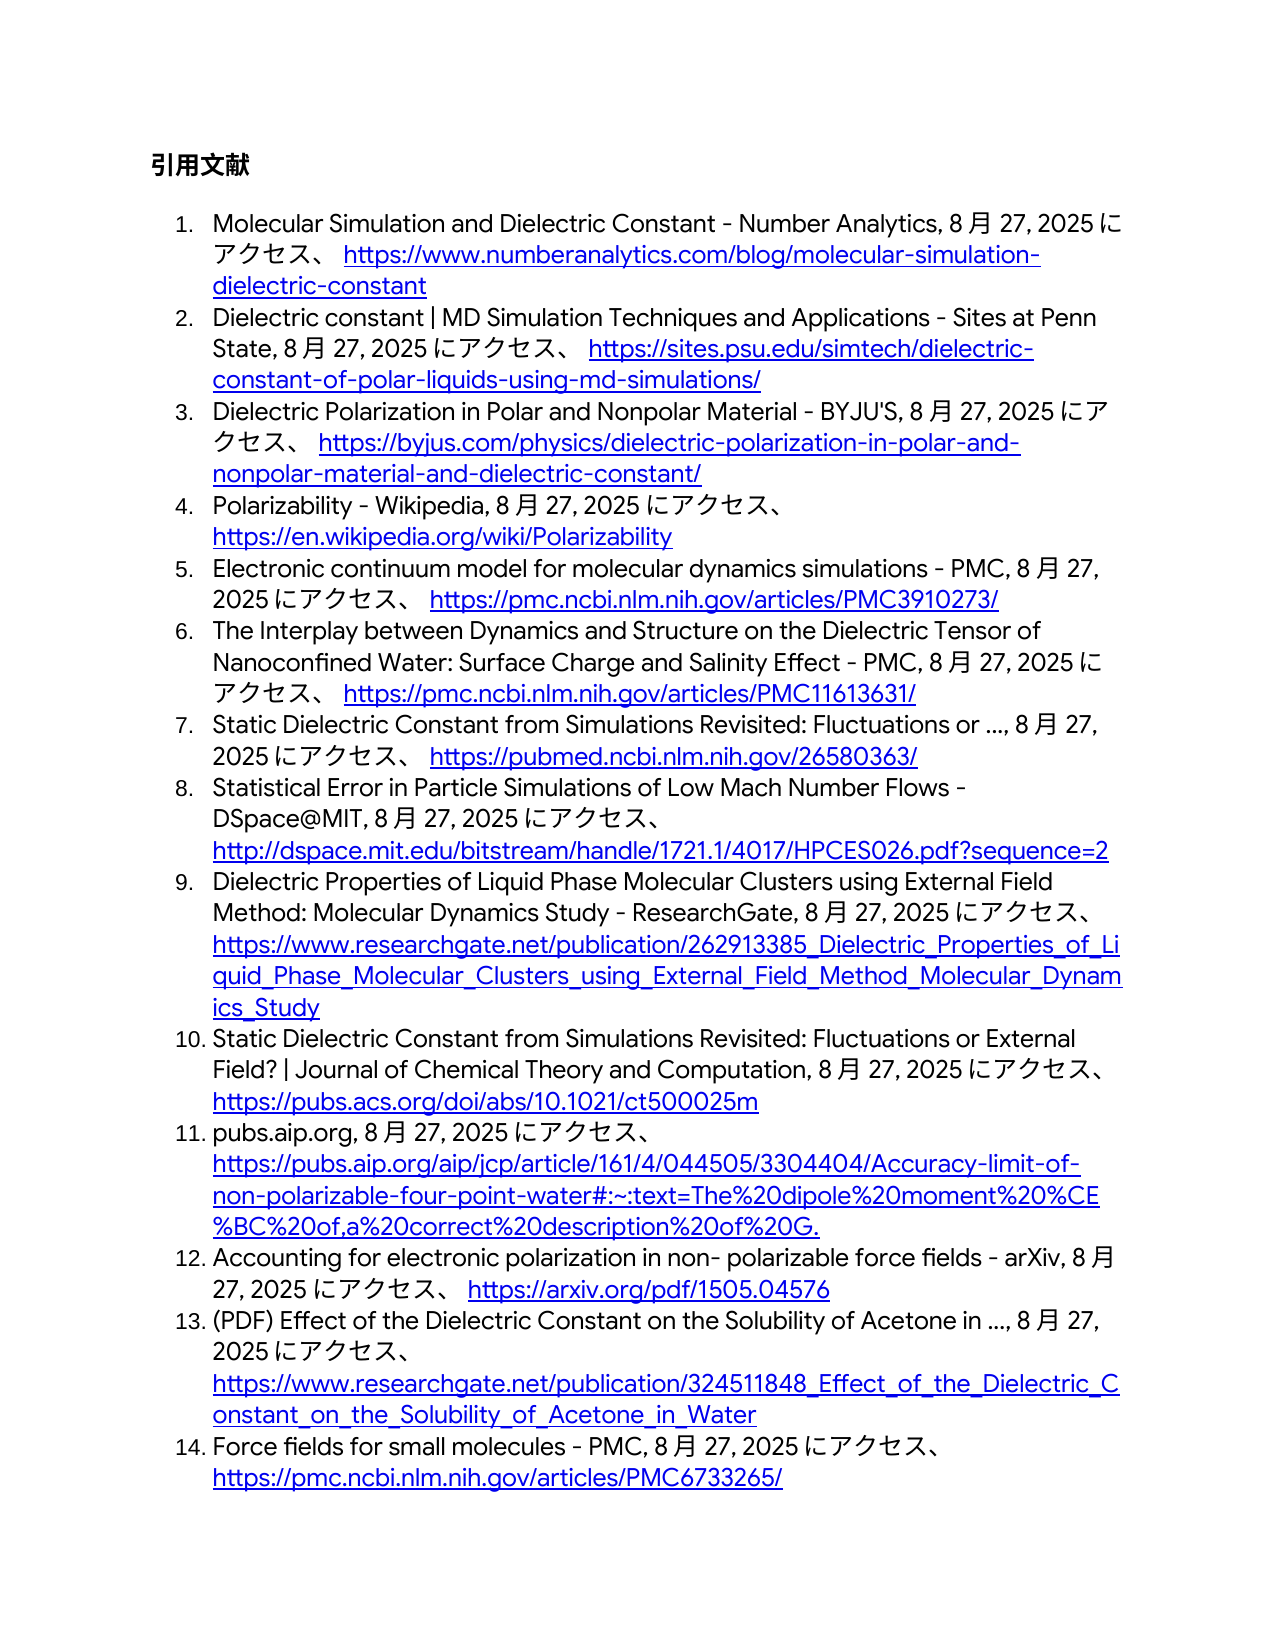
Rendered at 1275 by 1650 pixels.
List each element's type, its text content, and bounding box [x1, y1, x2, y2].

list Force fields for small molecules - PMC, 8月 27, 2025にアクセス、 https://pmc.ncbi.nlm.nih.gov/articles/PMC6733265/ [175, 1431, 1125, 1493]
list Accounting for electronic polarization in non- polarizable force fields - arXiv, 8月 27, 2025にアクセス、 https://arxiv.org/pdf/1505.04576 [175, 1243, 1125, 1305]
list Statistical Error in Particle Simulations of Low Mach Number Flows - DSpace@MIT, 8月 27, 2025にアクセス、 http://dspace.mit.edu/bitstream/handle/1721.1/4017/HPCES026.pdf?sequence=2 [175, 772, 1125, 866]
list Electronic continuum model for molecular dynamics simulations - PMC, 8月 27, 2025にアクセス、 https://pmc.ncbi.nlm.nih.gov/articles/PMC3910273/ [175, 553, 1125, 616]
list Static Dielectric Constant from Simulations Revisited: Fluctuations or External Field? | Journal of Chemical Theory and Computation, 8月 27, 2025にアクセス、 https://pubs.acs.org/doi/abs/10.1021/ct500025m [175, 1023, 1125, 1117]
list Dielectric Polarization in Polar and Nonpolar Material - BYJU'S, 8月 27, 2025にアクセス、 https://byjus.com/physics/dielectric-polarization-in-polar-and-nonpolar-material-and-dielectric-constant/ [175, 396, 1125, 490]
subtitle 引用文献 [150, 150, 1125, 181]
list Dielectric constant | MD Simulation Techniques and Applications - Sites at Penn State, 8月 27, 2025にアクセス、 https://sites.psu.edu/simtech/dielectric-constant-of-polar-liquids-using-md-simulations/ [175, 302, 1125, 396]
list Molecular Simulation and Dielectric Constant - Number Analytics, 8月 27, 2025にアクセス、 https://www.numberanalytics.com/blog/molecular-simulation-dielectric-constant [175, 208, 1125, 302]
list Static Dielectric Constant from Simulations Revisited: Fluctuations or ..., 8月 27, 2025にアクセス、 https://pubmed.ncbi.nlm.nih.gov/26580363/ [175, 709, 1125, 772]
list (PDF) Effect of the Dielectric Constant on the Solubility of Acetone in ..., 8月 27, 2025にアクセス、 https://www.researchgate.net/publication/324511848_Effect_of_the_Dielectric_Constant_on_the_Solubility_of_Acetone_in_Water [175, 1305, 1125, 1431]
list The Interplay between Dynamics and Structure on the Dielectric Tensor of Nanoconfined Water: Surface Charge and Salinity Effect - PMC, 8月 27, 2025にアクセス、 https://pmc.ncbi.nlm.nih.gov/articles/PMC11613631/ [175, 616, 1125, 709]
list Polarizability - Wikipedia, 8月 27, 2025にアクセス、 https://en.wikipedia.org/wiki/Polarizability [175, 490, 1125, 553]
list Dielectric Properties of Liquid Phase Molecular Clusters using External Field Method: Molecular Dynamics Study - ResearchGate, 8月 27, 2025にアクセス、 https://www.researchgate.net/publication/262913385_Dielectric_Properties_of_Liquid_Phase_Molecular_Clusters_using_External_Field_Method_Molecular_Dynamics_Study [175, 866, 1125, 1023]
list pubs.aip.org, 8月 27, 2025にアクセス、 https://pubs.aip.org/aip/jcp/article/161/4/044505/3304404/Accuracy-limit-of-non-polarizable-four-point-water#:~:text=The%20dipole%20moment%20%CE%BC%20of,a%20correct%20description%20of%20G. [175, 1117, 1125, 1243]
